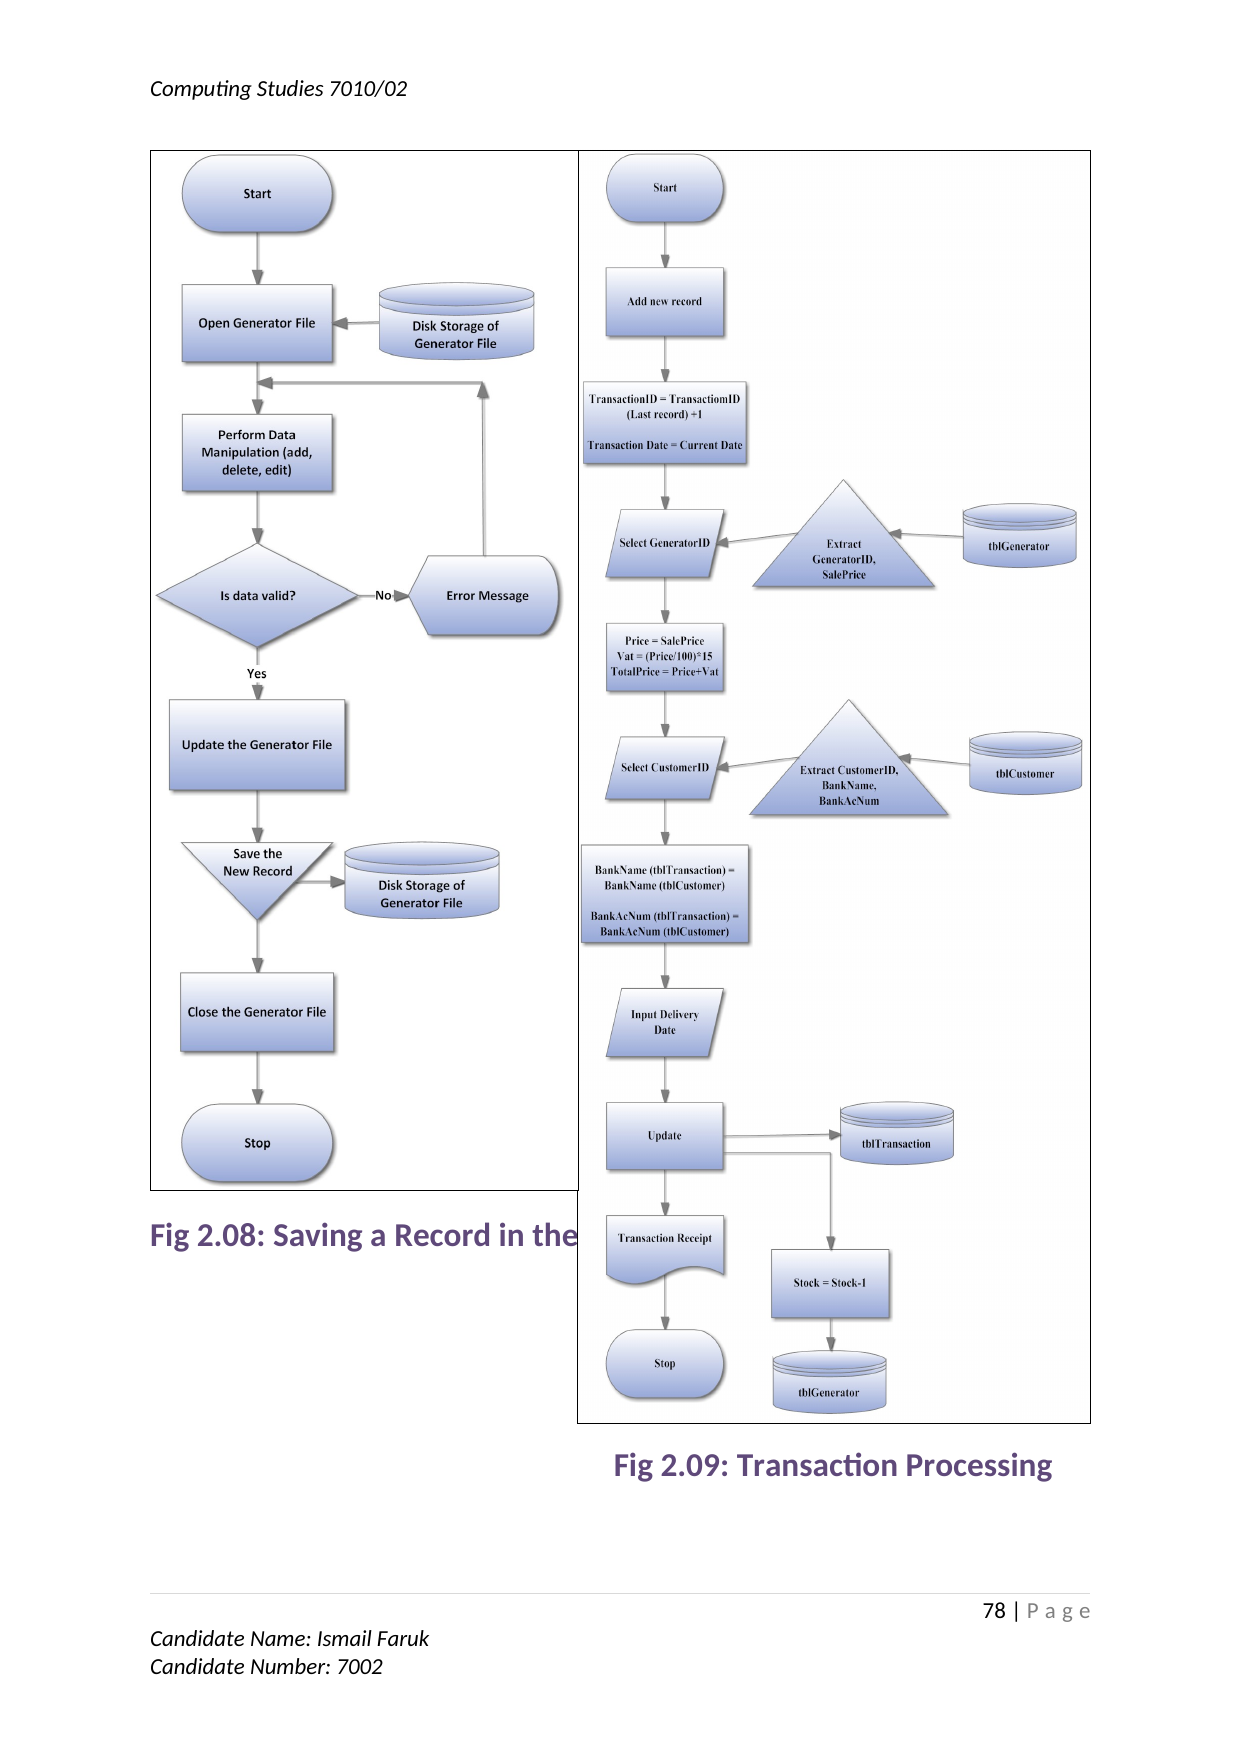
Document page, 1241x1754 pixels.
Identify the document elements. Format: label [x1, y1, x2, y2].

picture [578, 151, 1090, 1423]
picture [151, 151, 578, 1190]
